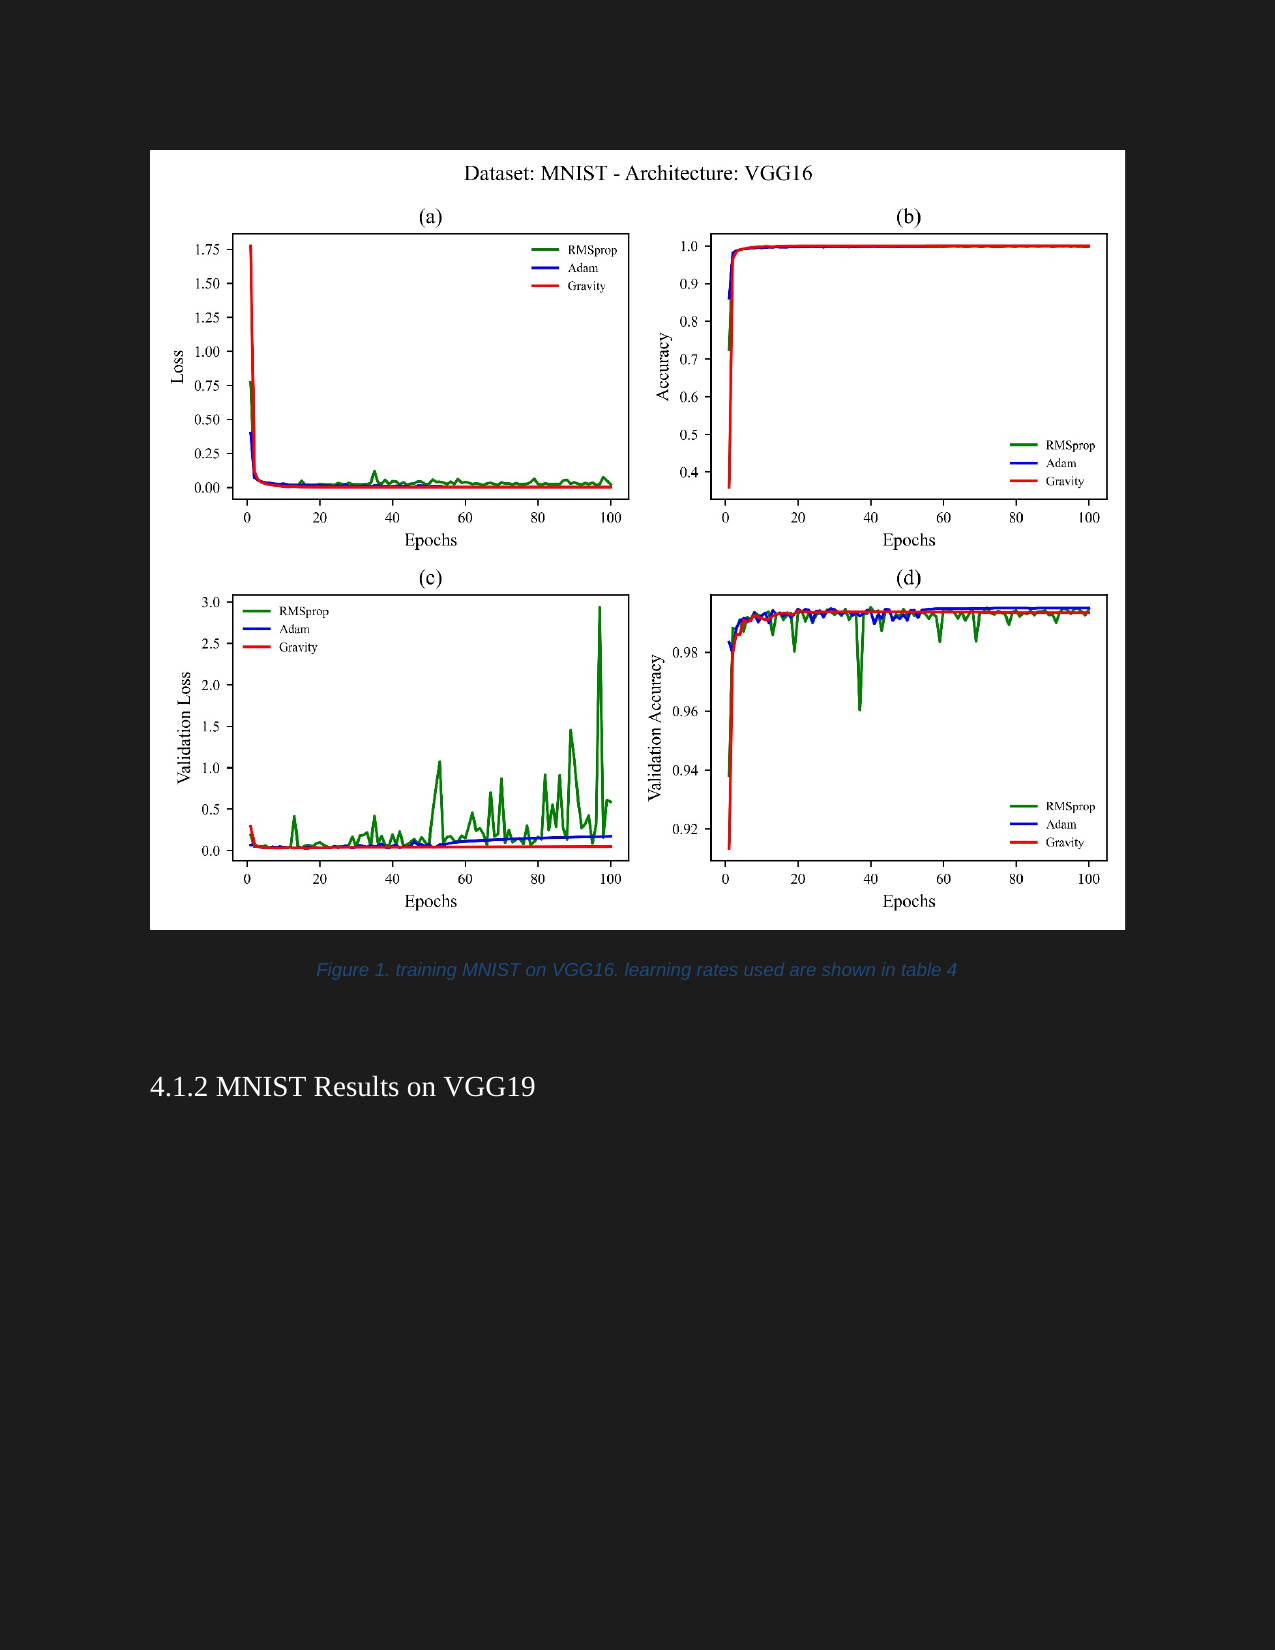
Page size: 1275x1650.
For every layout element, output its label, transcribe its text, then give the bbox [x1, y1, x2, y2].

subtitle 4.1.2 MNIST Results on VGG19 [150, 1069, 1125, 1102]
picture [150, 150, 1125, 930]
text Figure 1. training MNIST on VGG16. learning rates used are shown in table 4 [150, 959, 1125, 980]
